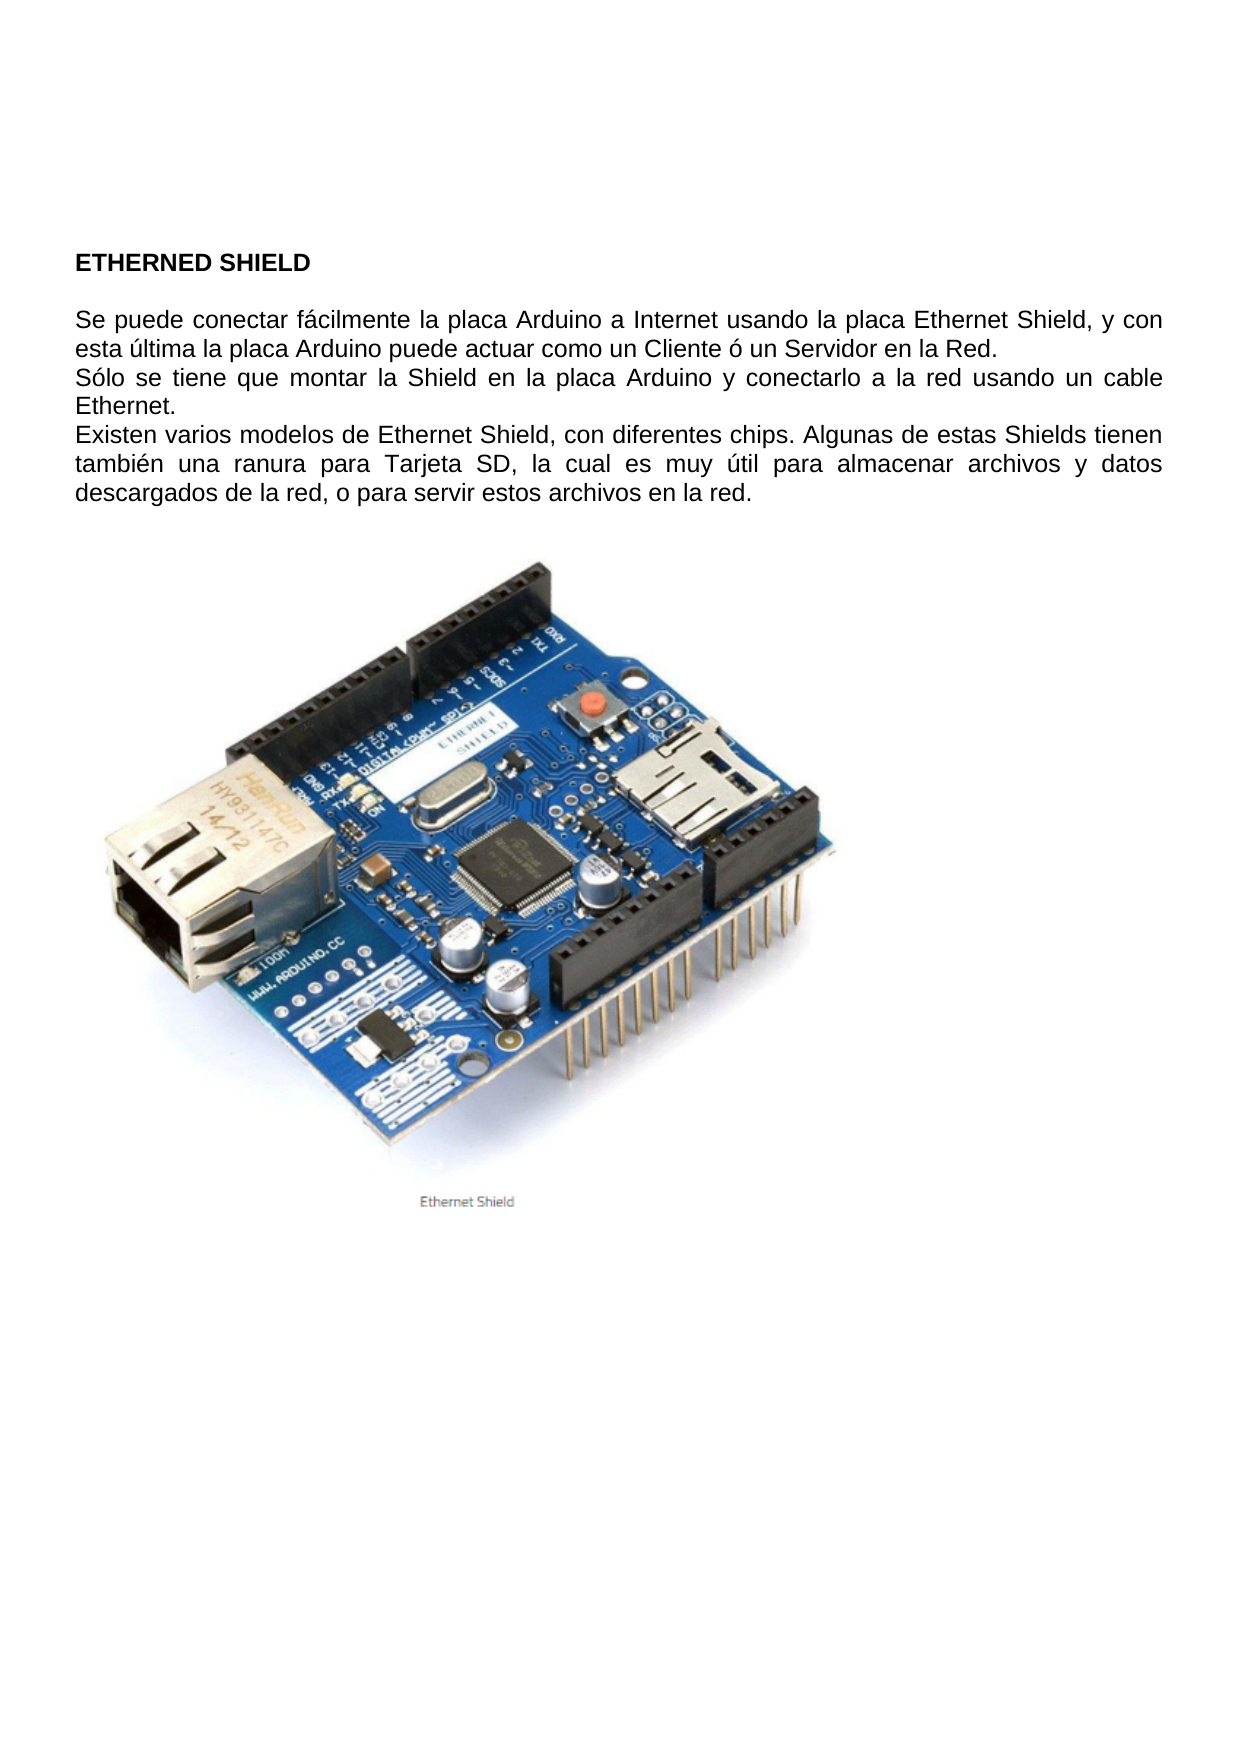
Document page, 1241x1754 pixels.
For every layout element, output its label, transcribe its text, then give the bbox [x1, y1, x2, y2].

picture [75, 535, 961, 1223]
text Sólo se tiene que montar la Shield en la placa Arduino y conectarlo a la red usando un cable Ethernet. [75, 362, 1165, 420]
text Existen varios modelos de Ethernet Shield, con diferentes chips. Algunas de estas Shields tienen también una ranura para Tarjeta SD, la cual es muy útil para almacenar archivos y datos descargados de la red, o para servir estos archivos en la red. [75, 420, 1165, 506]
text ETHERNED SHIELD [75, 247, 1165, 276]
text Se puede conectar fácilmente la placa Arduino a Internet usando la placa Ethernet Shield, y con esta última la placa Arduino puede actuar como un Cliente ó un Servidor en la Red. [75, 305, 1165, 362]
